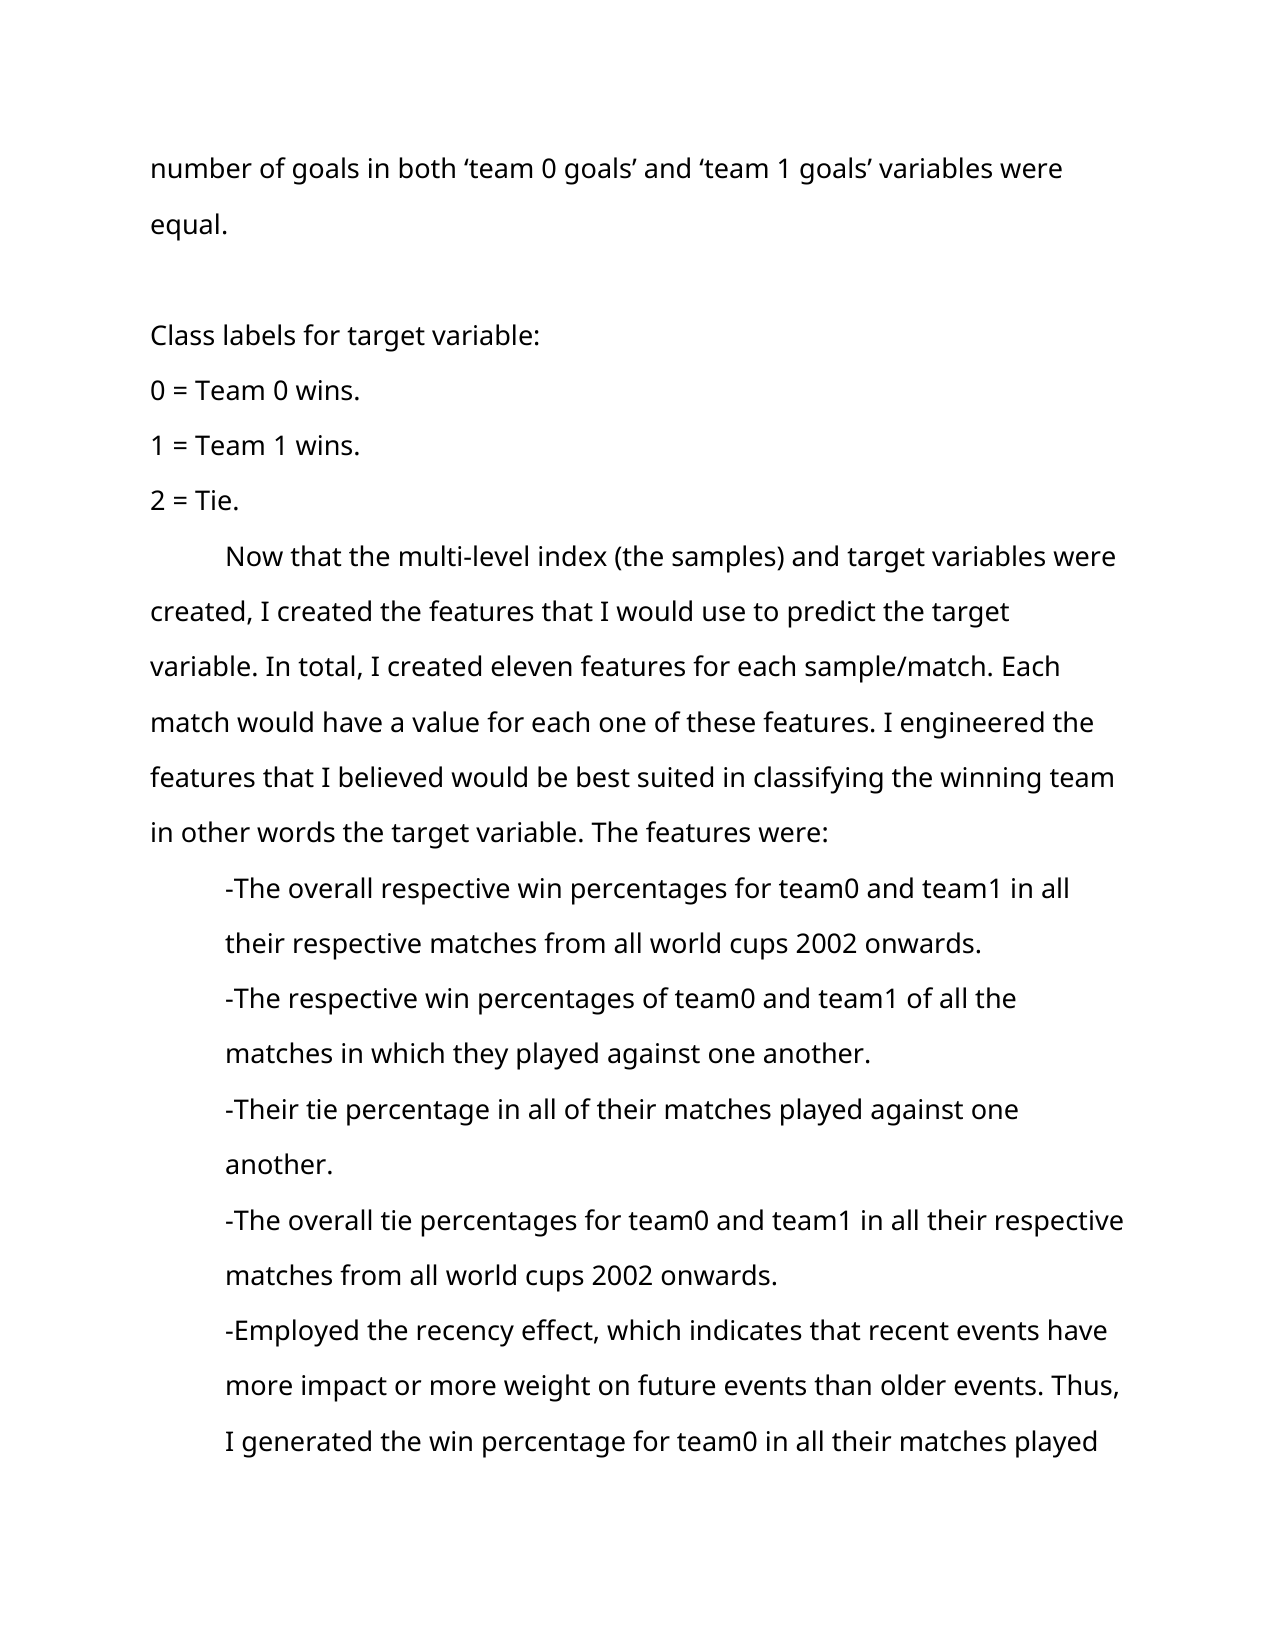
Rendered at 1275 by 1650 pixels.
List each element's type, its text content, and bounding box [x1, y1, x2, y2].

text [225, 1312, 1125, 1459]
text -The overall tie percentages for team0 and team1 in all their respective matches from all world cups 2002 onwards. [225, 1201, 1125, 1293]
text Now that the multi-level index (the samples) and target variables were created, I created the features that I would use to predict the target variable. In total, I created eleven features for each sample/match. Each match would have a value for each one of these features. I engineered the features that I believed would be best suited in classifying the winning team in other words the target variable. The features were: [150, 537, 1125, 851]
text 0 = Team 0 wins. [150, 371, 1125, 408]
text Class labels for target variable: [150, 316, 1125, 353]
text 2 = Tie. [150, 482, 1125, 519]
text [150, 150, 1125, 242]
text -The respective win percentages of team0 and team1 of all the matches in which they played against one another. [225, 980, 1125, 1072]
text -Their tie percentage in all of their matches played against one another. [225, 1090, 1125, 1182]
text -The overall respective win percentages for team0 and team1 in all their respective matches from all world cups 2002 onwards. [225, 869, 1125, 961]
text 1 = Team 1 wins. [150, 427, 1125, 463]
